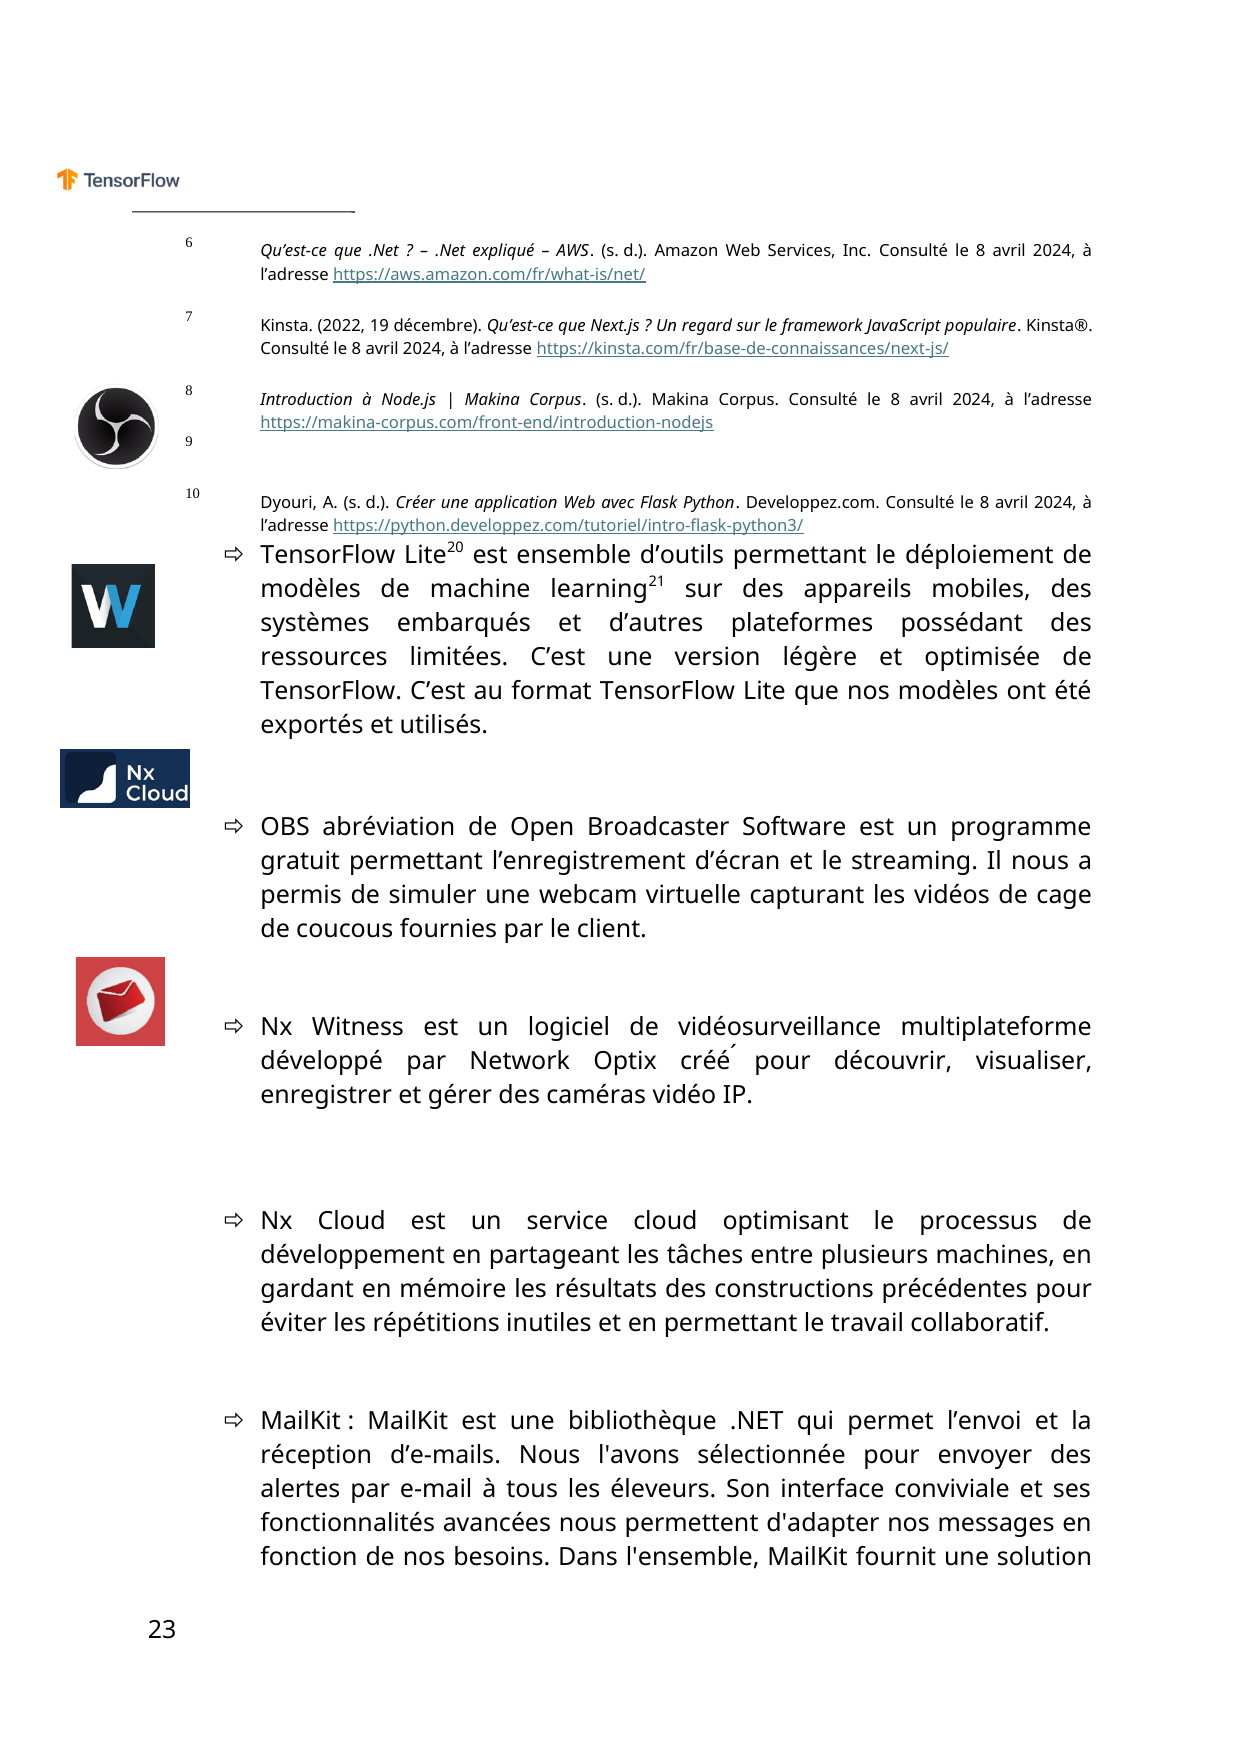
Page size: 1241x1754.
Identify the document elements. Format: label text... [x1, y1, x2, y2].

list Nx Witness est un logiciel de vidéosurveillance multiplateforme développé par Network Optix créé́ pour découvrir, visualiser, enregistrer et gérer des caméras vidéo IP. [223, 1008, 1093, 1110]
list Qu’est-ce que .Net ? – .Net expliqué – AWS. (s. d.). Amazon Web Services, Inc. Consulté le 8 avril 2024, à l’adresse https://aws.amazon.com/fr/what-is/net/ [185, 233, 1093, 285]
list OBS abréviation de Open Broadcaster Software est un programme gratuit permettant l’enregistrement d’écran et le streaming. Il nous a permis de simuler une webcam virtuelle capturant les vidéos de cage de coucous fournies par le client. [223, 809, 1093, 945]
list Nx Cloud est un service cloud optimisant le processus de développement en partageant les tâches entre plusieurs machines, en gardant en mémoire les résultats des constructions précédentes pour éviter les répétitions inutiles et en permettant le travail collaboratif. [223, 1203, 1093, 1339]
picture [75, 957, 165, 1046]
list Dyouri, A. (s. d.). Créer une application Web avec Flask Python. Developpez.com. Consulté le 8 avril 2024, à l’adresse https://python.developpez.com/tutoriel/intro-flask-python3/ [185, 485, 1093, 536]
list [223, 1402, 1093, 1573]
picture [71, 564, 155, 648]
picture [60, 749, 190, 808]
list TensorFlow Lite20 est ensemble d’outils permettant le déploiement de modèles de machine learning21 sur des appareils mobiles, des systèmes embarqués et d’autres plateformes possédant des ressources limitées. C’est une version légère et optimisée de TensorFlow. C’est au format TensorFlow Lite que nos modèles ont été exportés et utilisés. [223, 536, 1093, 741]
picture [74, 380, 159, 469]
list Kinsta. (2022, 19 décembre). Qu’est-ce que Next.js ? Un regard sur le framework JavaScript populaire. Kinsta®. Consulté le 8 avril 2024, à l’adresse https://kinsta.com/fr/base-de-connaissances/next-js/ [185, 308, 1093, 359]
picture [49, 167, 197, 191]
list Introduction à Node.js | Makina Corpus. (s. d.). Makina Corpus. Consulté le 8 avril 2024, à l’adresse https://makina-corpus.com/front-end/introduction-nodejs [185, 382, 1093, 433]
